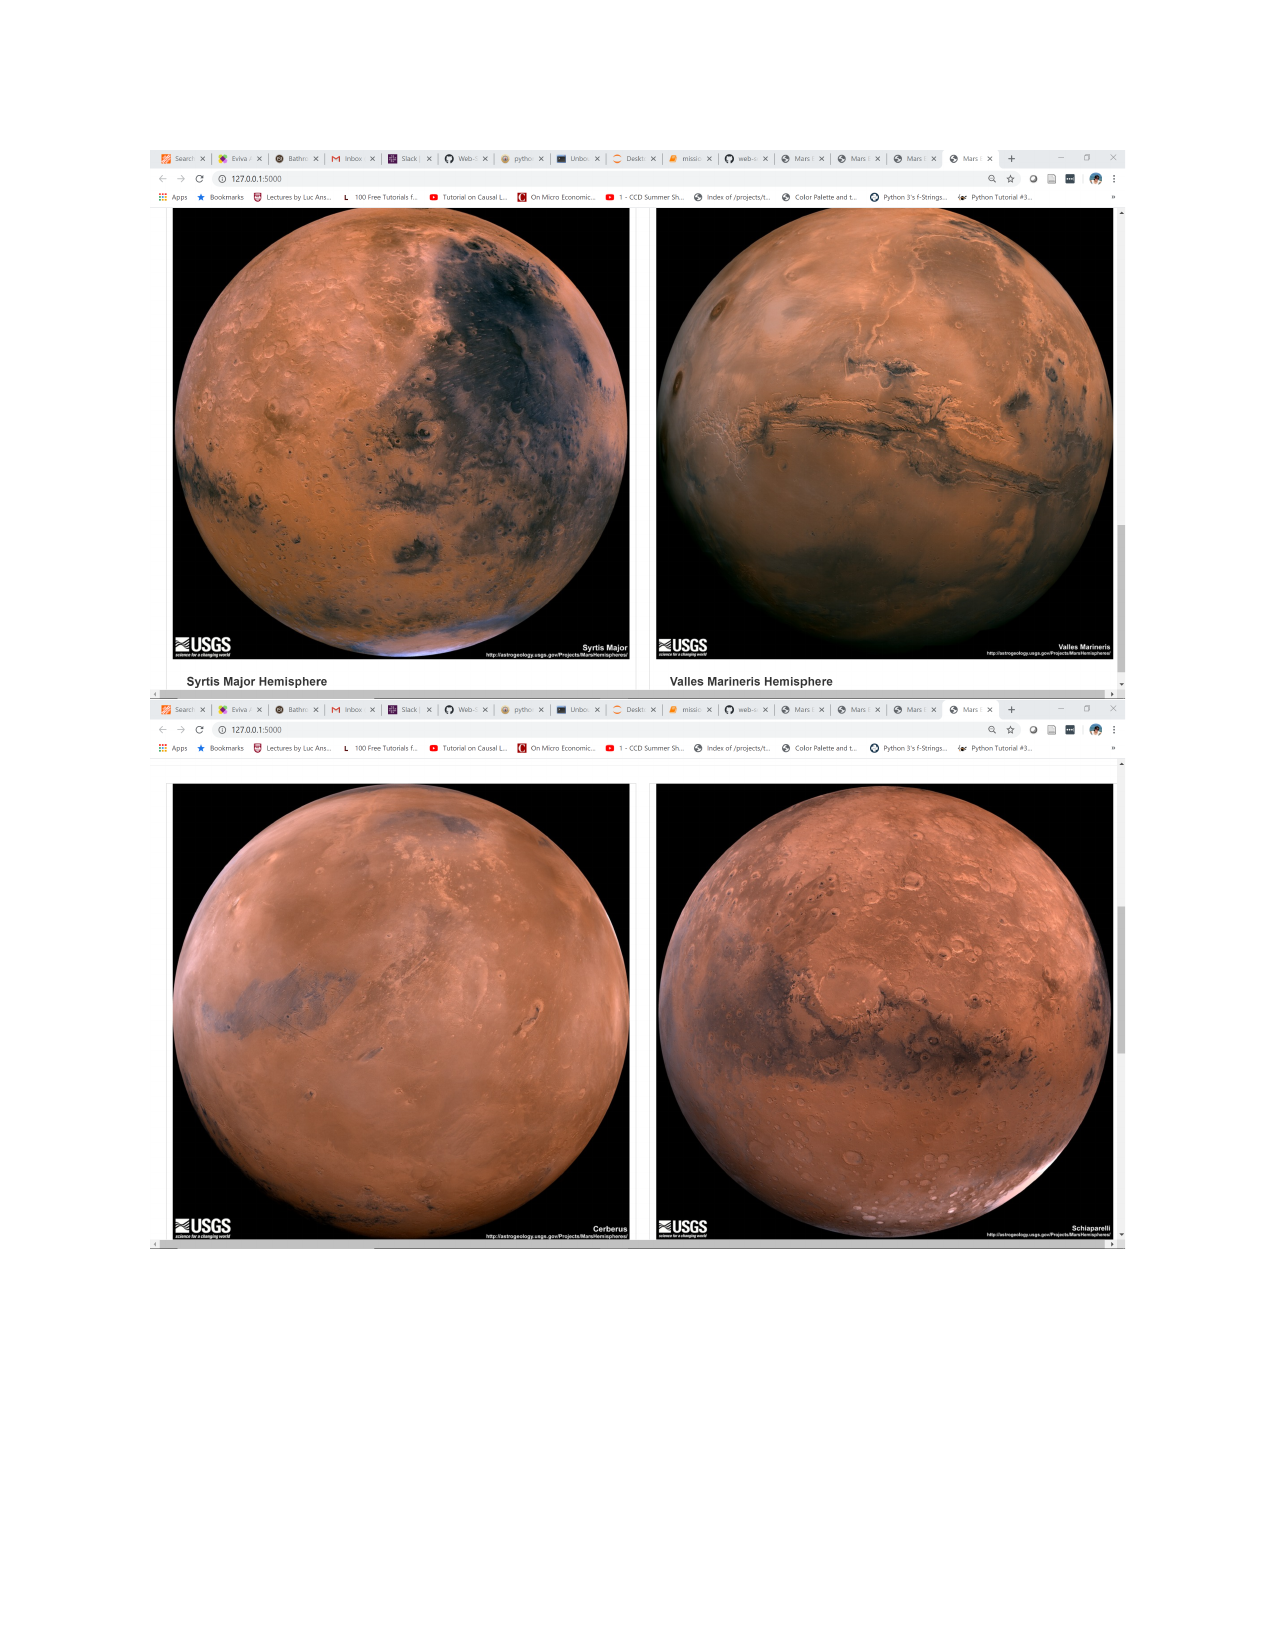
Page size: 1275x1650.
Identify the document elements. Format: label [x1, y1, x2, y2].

picture [150, 150, 1125, 699]
picture [150, 700, 1125, 1249]
